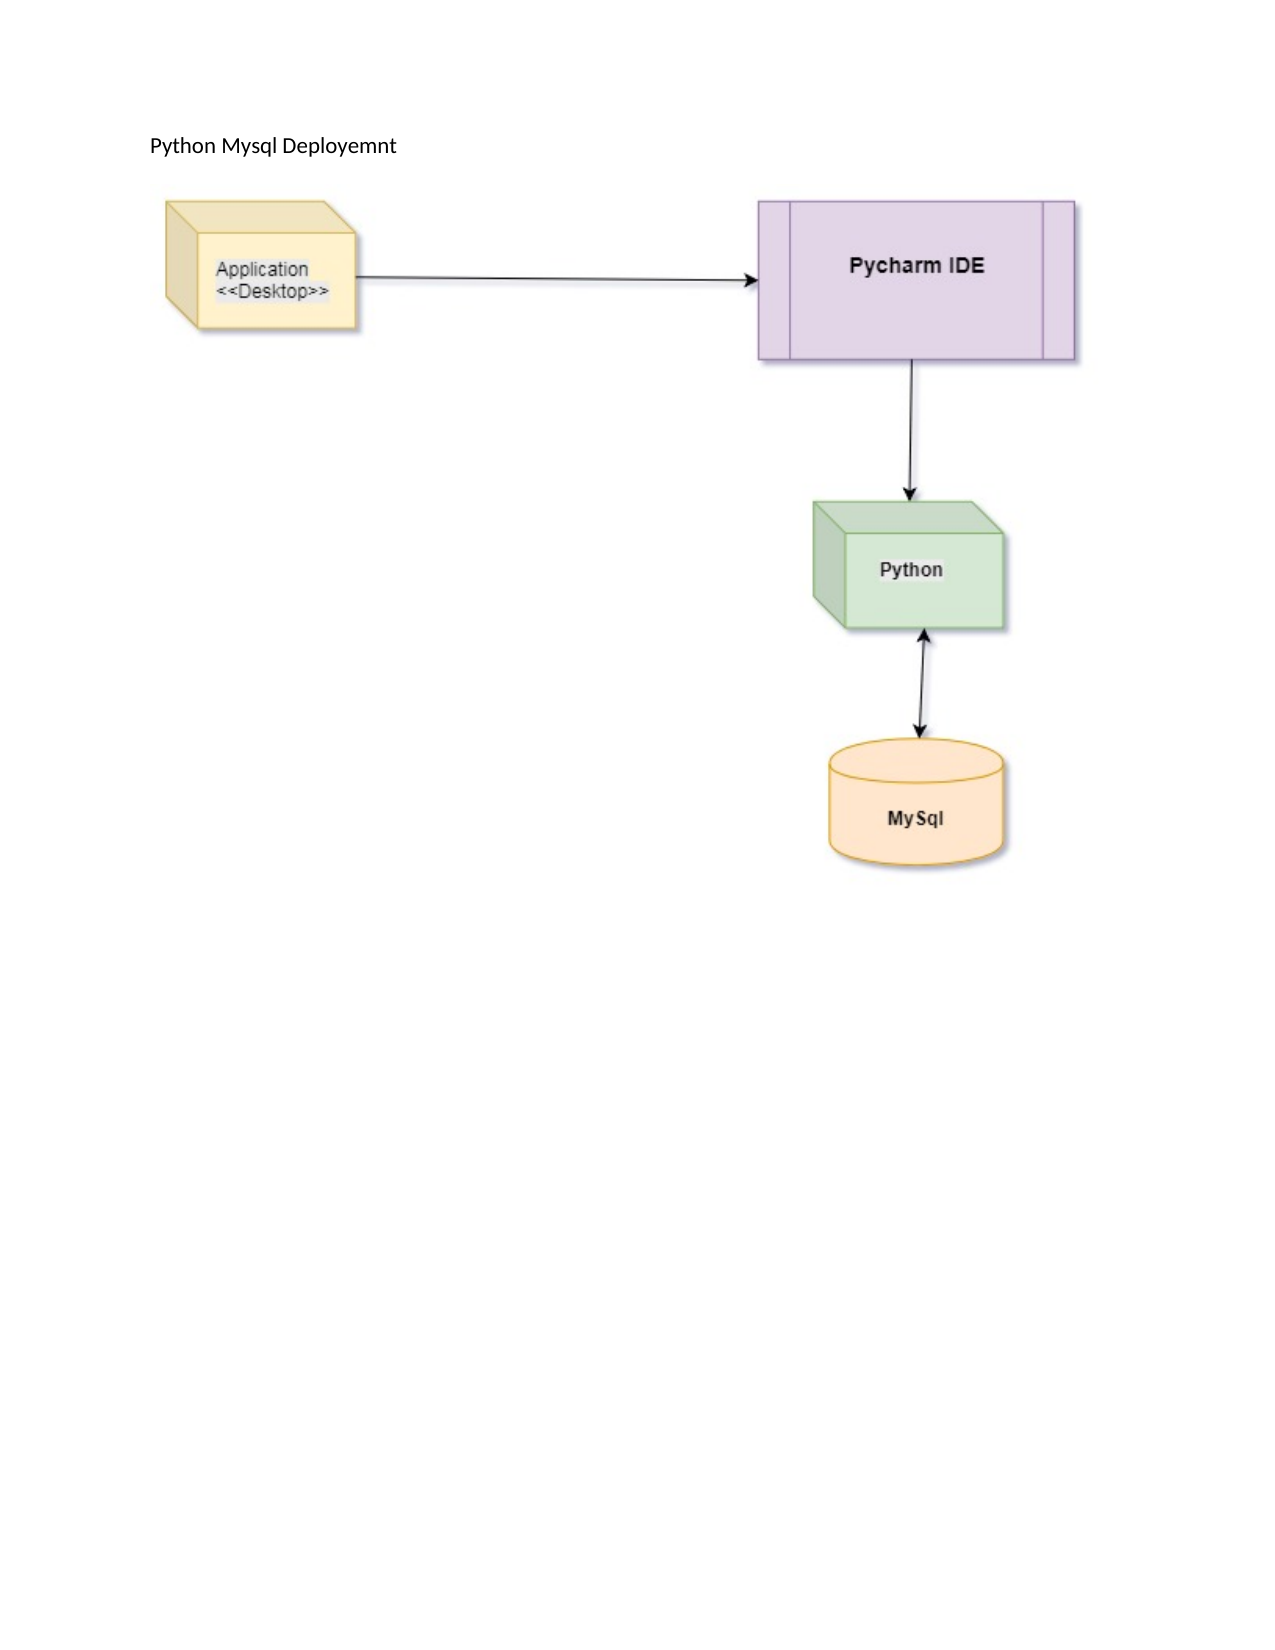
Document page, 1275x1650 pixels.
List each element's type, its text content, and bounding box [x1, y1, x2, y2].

text Python Mysql Deployemnt [150, 131, 1125, 159]
picture [150, 184, 1099, 891]
